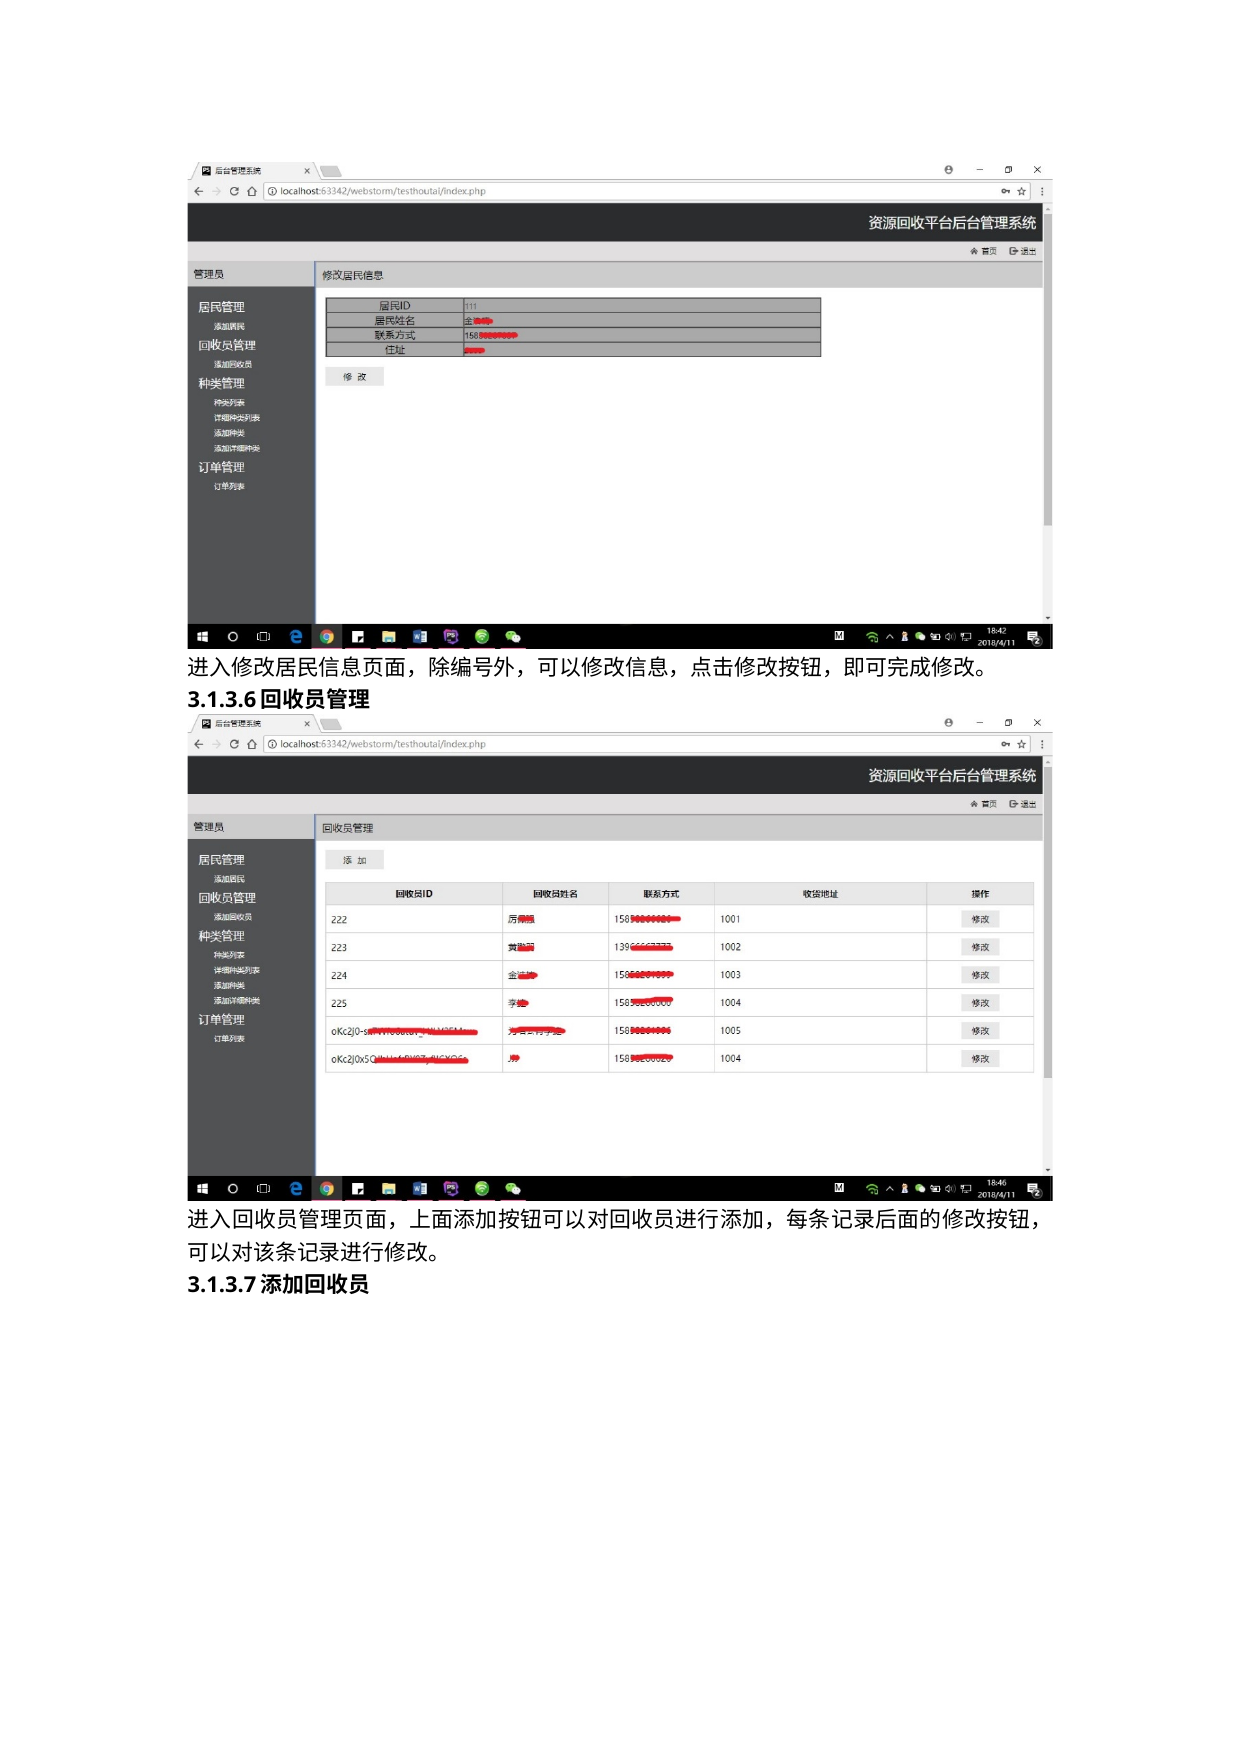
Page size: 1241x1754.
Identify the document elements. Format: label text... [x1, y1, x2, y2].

text 3.1.3.7添加回收员 [187, 1267, 1053, 1299]
picture [187, 162, 1053, 649]
text 进入回收员管理页面，上面添加按钮可以对回收员进行添加，每条记录后面的修改按钮，可以对该条记录进行修改。 [187, 1202, 1053, 1267]
picture [187, 714, 1053, 1201]
text 进入修改居民信息页面，除编号外，可以修改信息，点击修改按钮，即可完成修改。 [187, 649, 1053, 682]
text 3.1.3.6回收员管理 [187, 682, 1053, 714]
